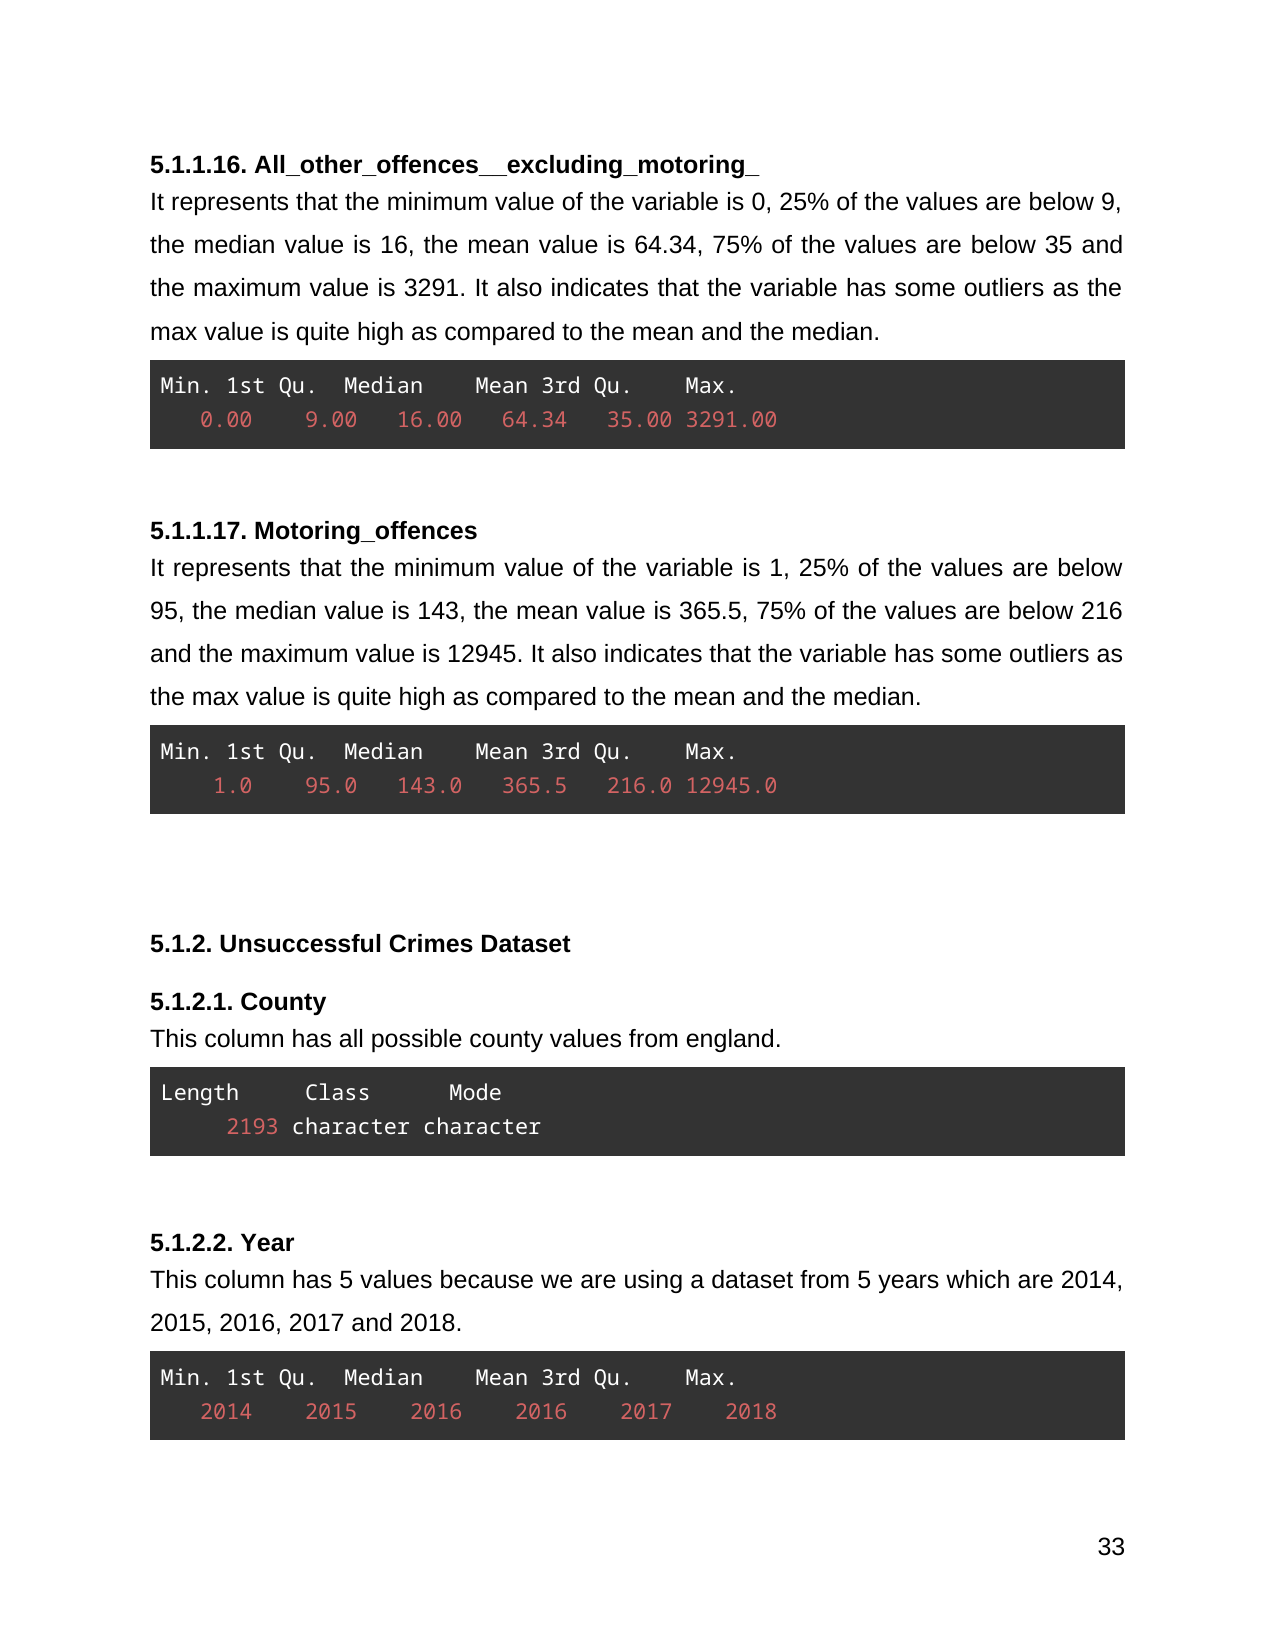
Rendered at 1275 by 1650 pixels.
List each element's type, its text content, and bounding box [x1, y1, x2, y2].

subtitle 5.1.2.2. Year [150, 1228, 1125, 1257]
table_header Min. 1st Qu. Median Mean 3rd Qu. Max. 2014 2015 2016 2016 2017 2018 [150, 1351, 1125, 1440]
text This column has all possible county values from england. [150, 1023, 1125, 1052]
subtitle 5.1.1.17. Motoring_offences [150, 516, 1125, 544]
text This column has 5 values because we are using a dataset from 5 years which are 2014, 2015, 2016, 2017 and 2018. [150, 1265, 1125, 1337]
subtitle 5.1.2.1. County [150, 986, 1125, 1015]
table_header Length Class Mode 2193 character character [150, 1067, 1125, 1156]
subtitle 5.1.2. Unsuccessful Crimes Dataset [150, 928, 1125, 957]
text It represents that the minimum value of the variable is 1, 25% of the values are below 95, the median value is 143, the mean value is 365.5, 75% of the values are below 216 and the maximum value is 12945. It also indicates that the variable has some outliers as the max value is quite high as compared to the mean and the median. [150, 553, 1125, 711]
text It represents that the minimum value of the variable is 0, 25% of the values are below 9, the median value is 16, the mean value is 64.34, 75% of the values are below 35 and the maximum value is 3291. It also indicates that the variable has some outliers as the max value is quite high as compared to the mean and the median. [150, 187, 1125, 345]
table_header Min. 1st Qu. Median Mean 3rd Qu. Max. 1.0 95.0 143.0 365.5 216.0 12945.0 [150, 725, 1125, 814]
subtitle 5.1.1.16. All_other_offences__excluding_motoring_ [150, 150, 1125, 179]
table_header Min. 1st Qu. Median Mean 3rd Qu. Max. 0.00 9.00 16.00 64.34 35.00 3291.00 [150, 360, 1125, 449]
